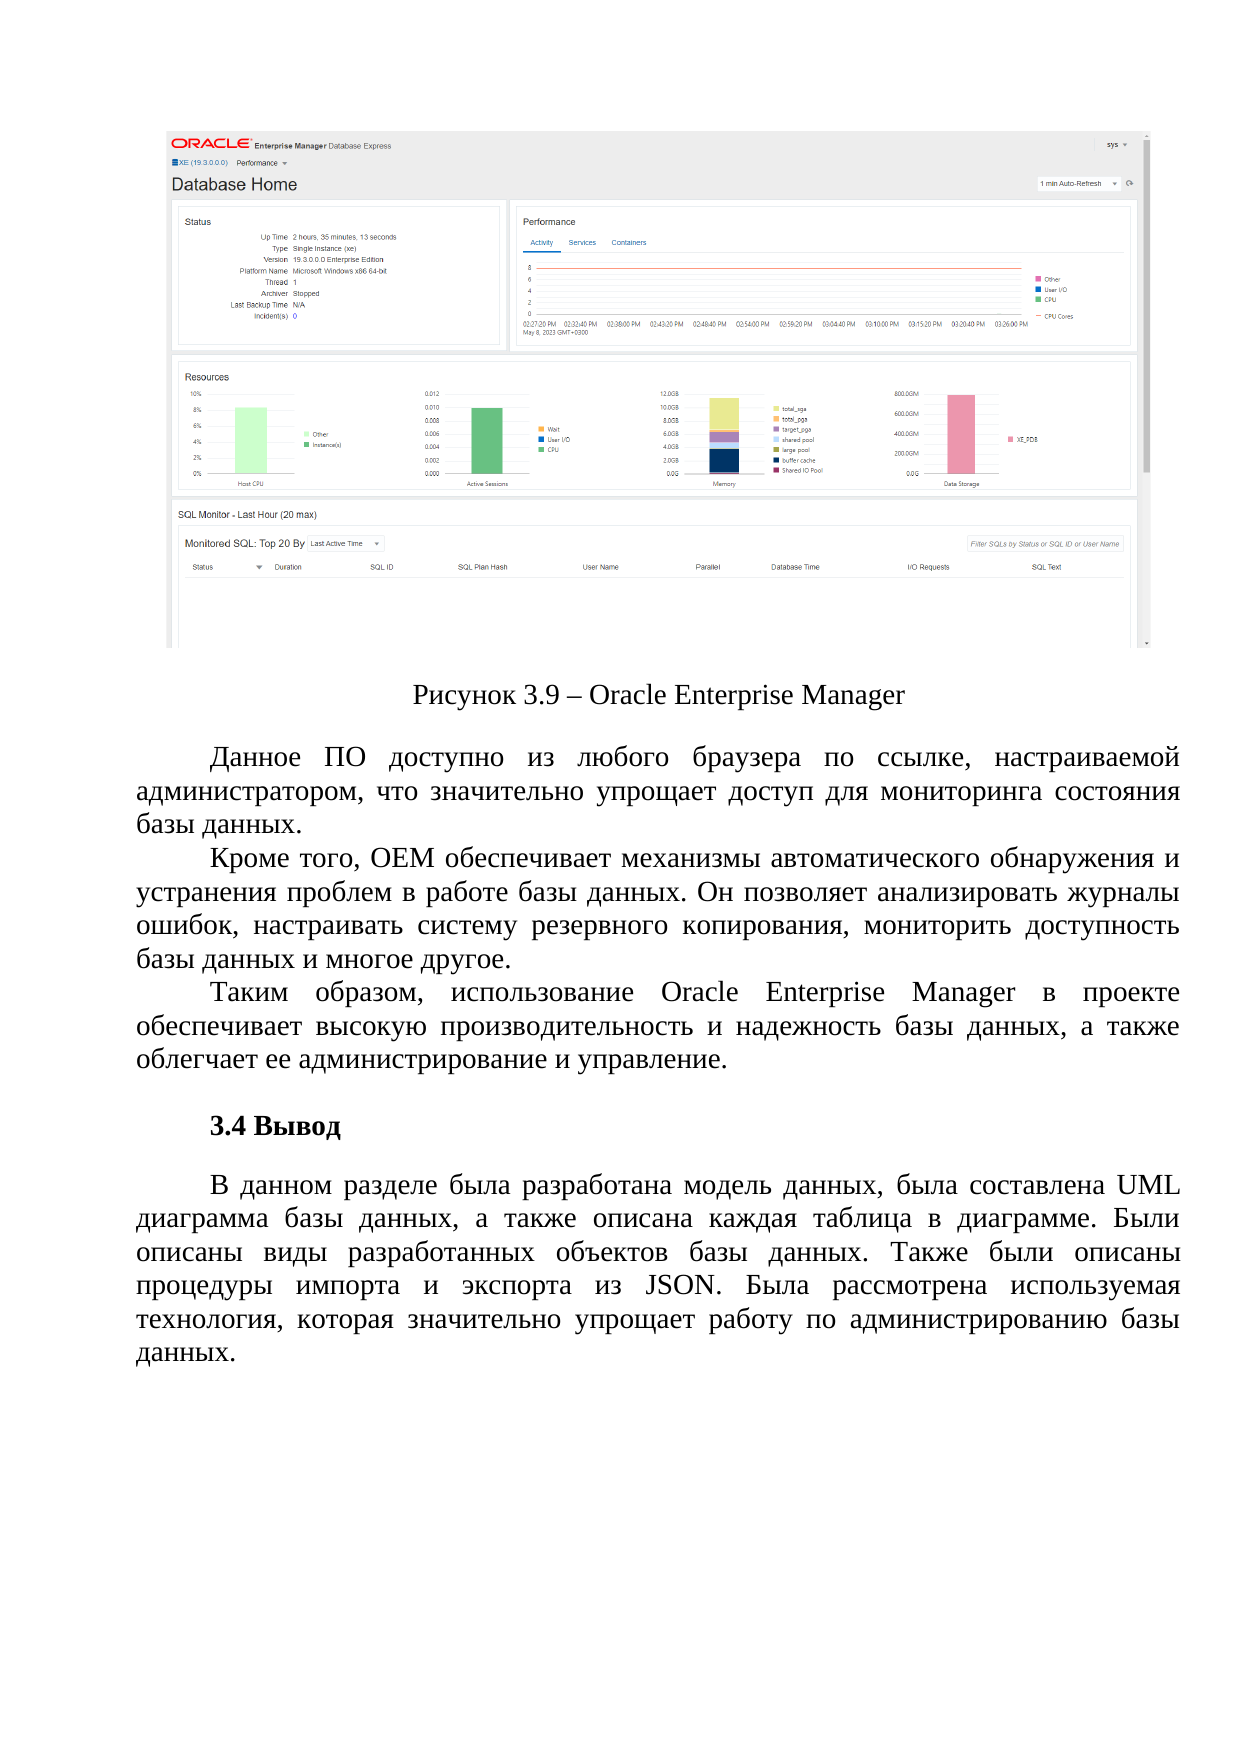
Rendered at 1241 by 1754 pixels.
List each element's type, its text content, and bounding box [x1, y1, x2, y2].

text Данное ПО доступно из любого браузера по ссылке, настраиваемой администратором, что значительно упрощает доступ для мониторинга состояния базы данных. [136, 739, 1181, 840]
text Кроме того, OEM обеспечивает механизмы автоматического обнаружения и устранения проблем в работе базы данных. Он позволяет анализировать журналы ошибок, настраивать систему резервного копирования, мониторить доступность базы данных и многое другое. [136, 840, 1181, 974]
text В данном разделе была разработана модель данных, была составлена UML диаграмма базы данных, а также описана каждая таблица в диаграмме. Были описаны виды разработанных объектов базы данных. Также были описаны процедуры импорта и экспорта из JSON. Была рассмотрена используемая технология, которая значительно упрощает работу по администрированию базы данных. [136, 1167, 1181, 1368]
text Рисунок 3.9 – Oracle Enterprise Manager [136, 677, 1181, 710]
picture [166, 131, 1151, 648]
text Таким образом, использование Oracle Enterprise Manager в проекте обеспечивает высокую производительность и надежность базы данных, а также облегчает ее администрирование и управление. [136, 974, 1181, 1075]
text 3.4 Вывод [136, 1108, 1181, 1142]
